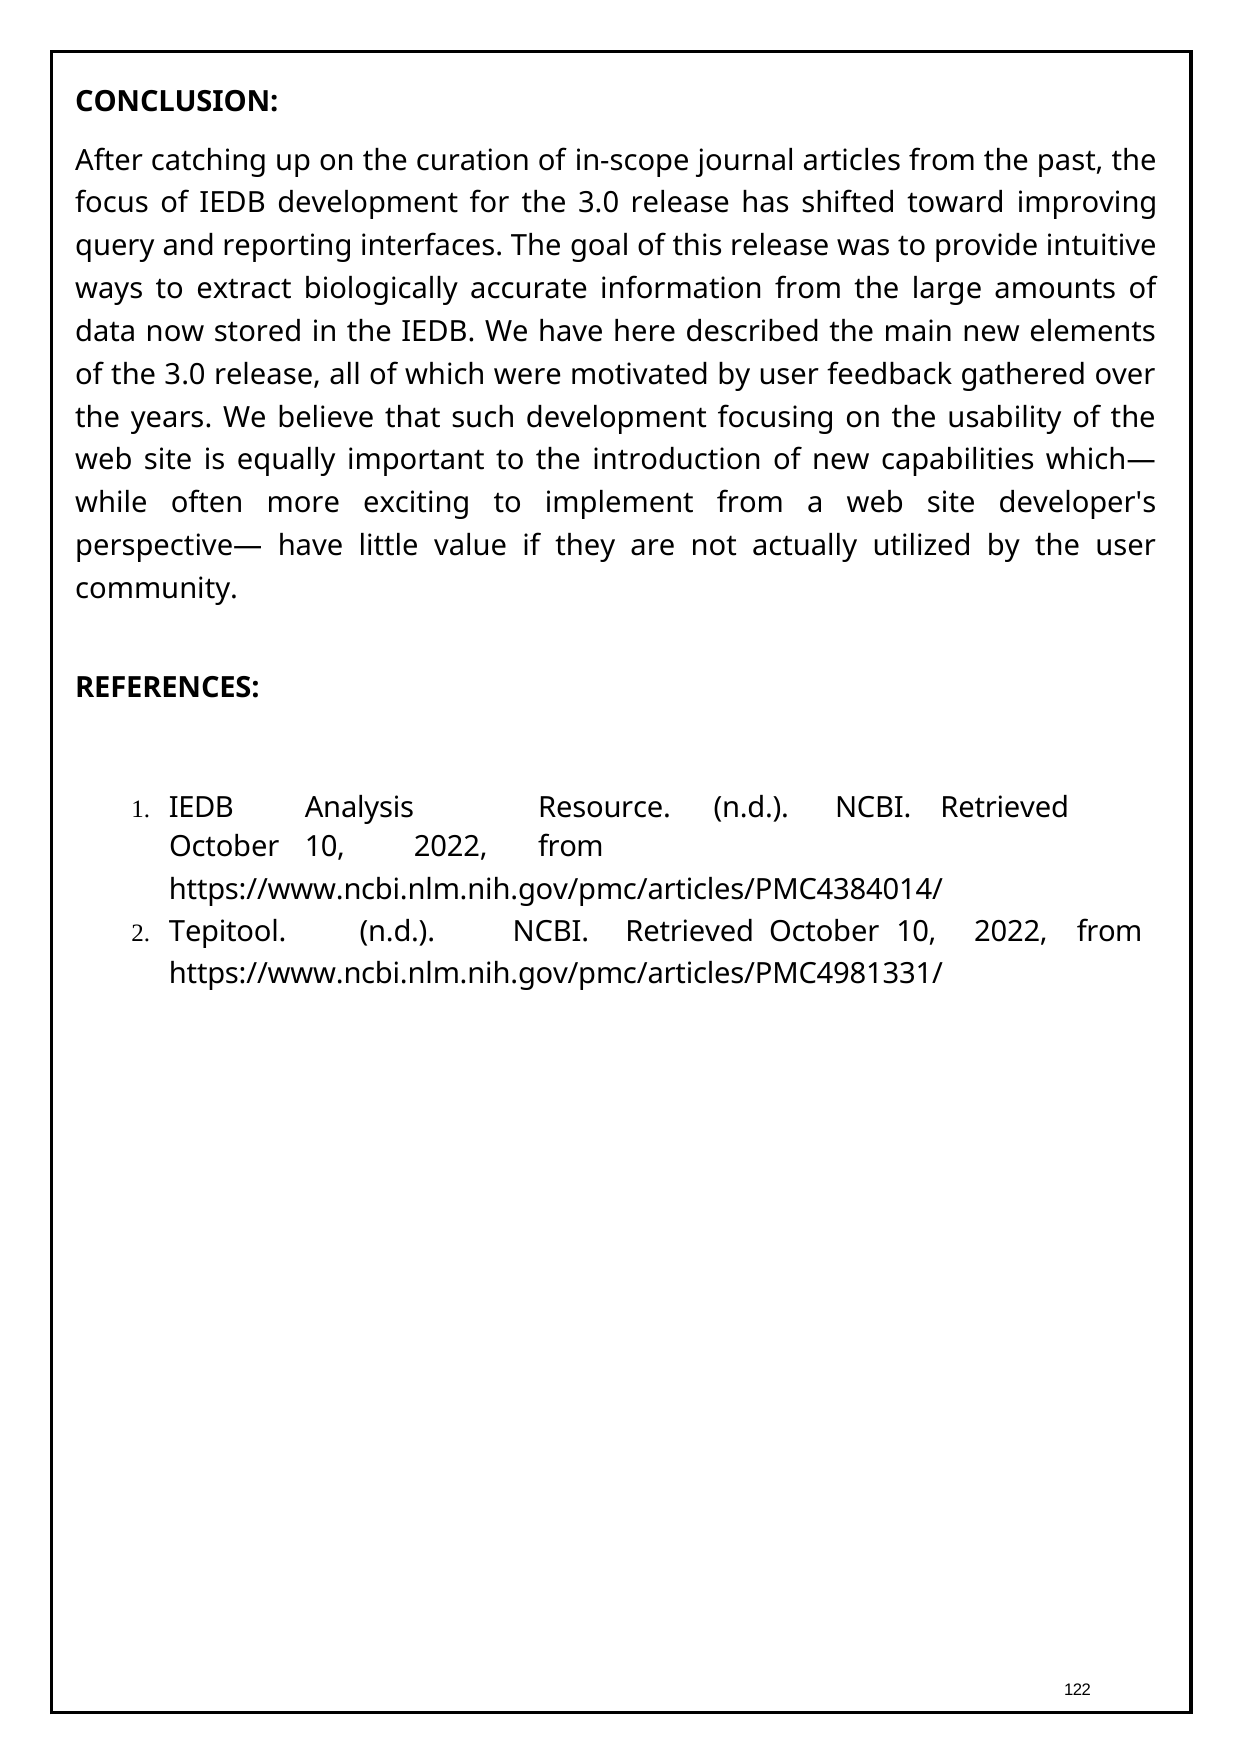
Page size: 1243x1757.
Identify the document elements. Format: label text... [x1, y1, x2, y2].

subtitle REFERENCES: [75, 666, 1180, 706]
text https://www.ncbi.nlm.nih.gov/pmc/articles/PMC4384014/ [169, 868, 1180, 908]
text https://www.ncbi.nlm.nih.gov/pmc/articles/PMC4981331/ [169, 952, 1180, 992]
text After catching up on the curation of in-scope journal articles from the past, the focus of IEDB development for the 3.0 release has shifted toward improving query and reporting interfaces. The goal of this release was to provide intuitive ways to extract biologically accurate information from the large amounts of data now stored in the IEDB. We have here described the main new elements of the 3.0 release, all of which were motivated by user feedback gathered over the years. We believe that such development focusing on the usability of the web site is equally important to the introduction of new capabilities which—while often more exciting to implement from a web site developer's perspective— have little value if they are not actually utilized by the user community. [75, 139, 1157, 607]
subtitle CONCLUSION: [75, 80, 1180, 120]
list Tepitool. (n.d.). NCBI. Retrieved October 10, 2022, from [131, 910, 1180, 949]
list IEDB Analysis Resource. (n.d.). NCBI. Retrieved October 10, 2022, from [131, 786, 1180, 865]
